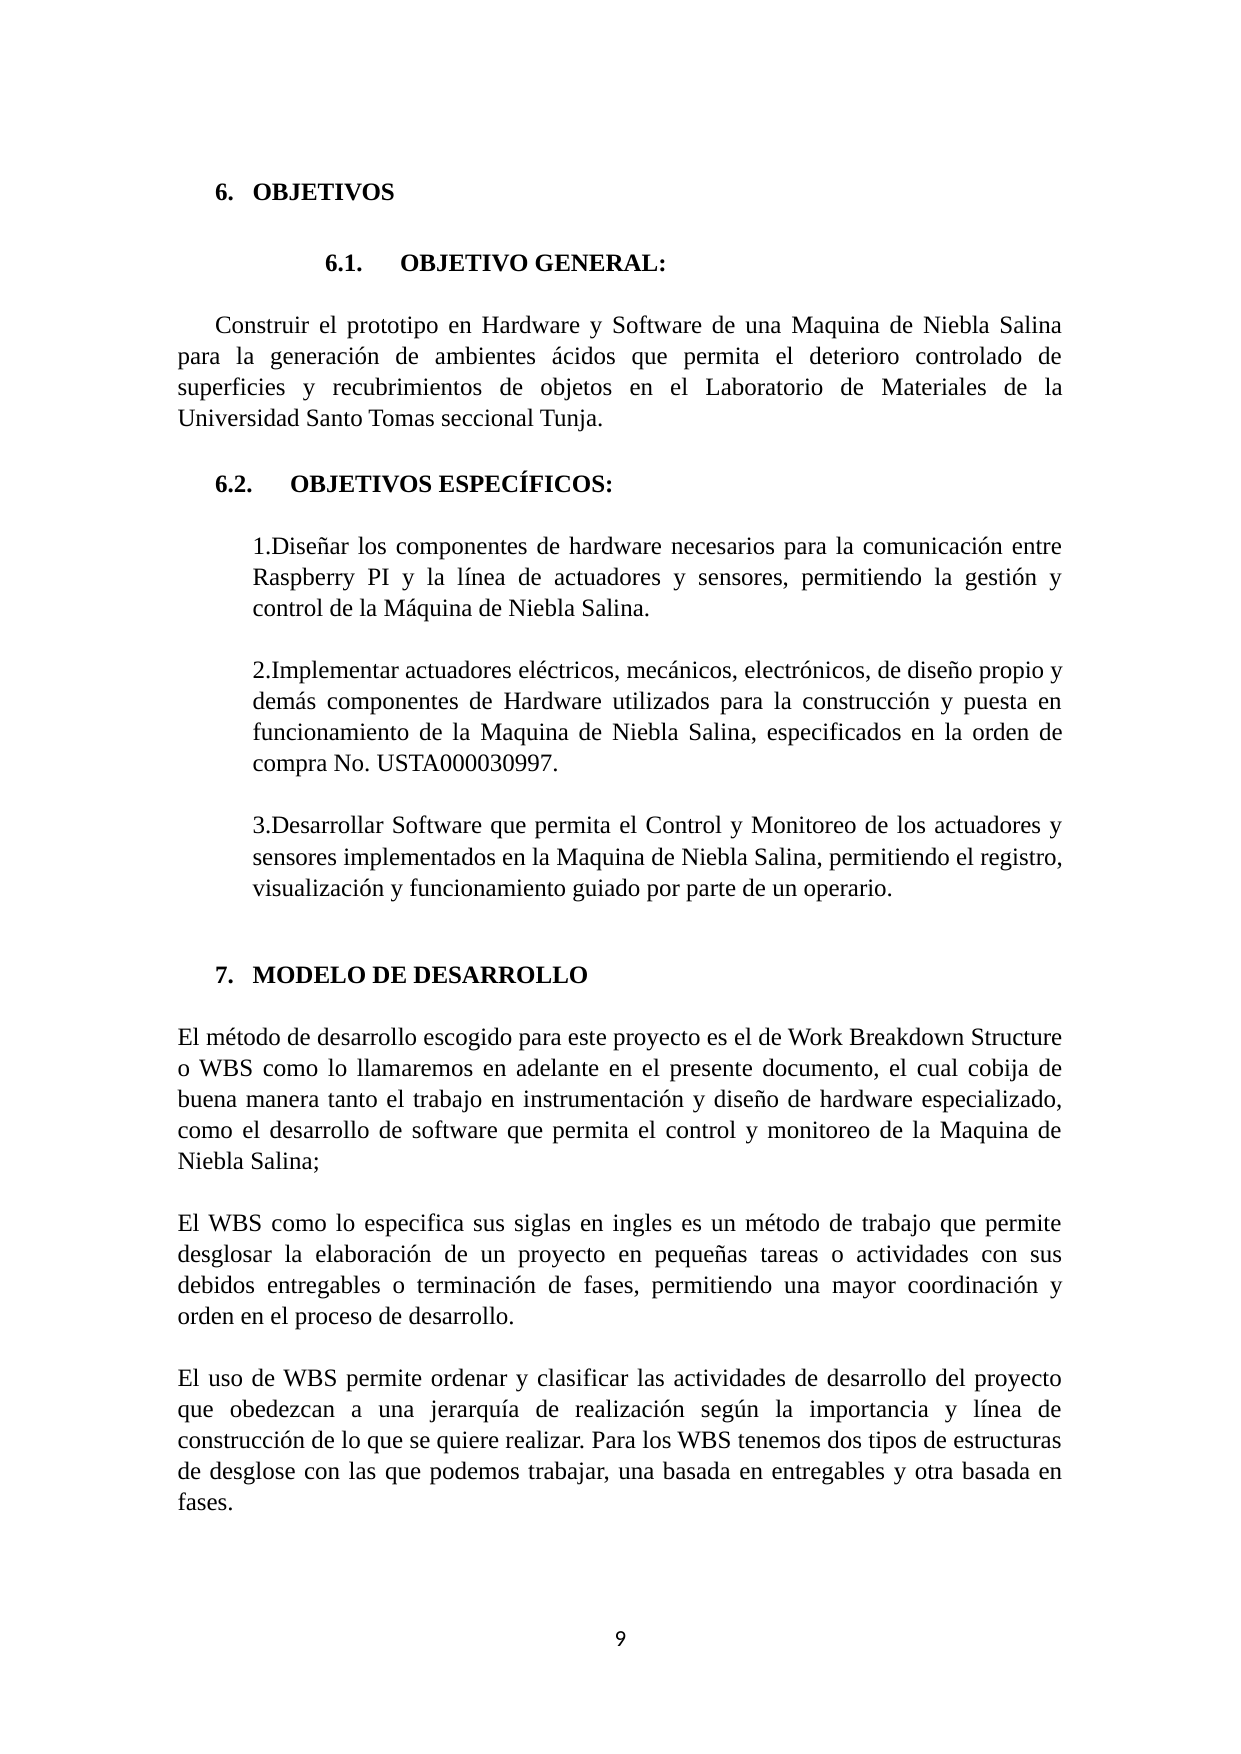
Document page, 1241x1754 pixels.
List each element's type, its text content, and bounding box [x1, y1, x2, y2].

list 2.Implementar actuadores eléctricos, mecánicos, electrónicos, de diseño propio y demás componentes de Hardware utilizados para la construcción y puesta en funcionamiento de la Maquina de Niebla Salina, especificados en la orden de compra No. USTA000030997. [252, 655, 1063, 777]
text El uso de WBS permite ordenar y clasificar las actividades de desarrollo del proyecto que obedezcan a una jerarquía de realización según la importancia y línea de construcción de lo que se quiere realizar. Para los WBS tenemos dos tipos de estructuras de desglose con las que podemos trabajar, una basada en entregables y otra basada en fases. [177, 1363, 1063, 1516]
list 1.Diseñar los componentes de hardware necesarios para la comunicación entre Raspberry PI y la línea de actuadores y sensores, permitiendo la gestión y control de la Máquina de Niebla Salina. [252, 531, 1063, 622]
text Construir el prototipo en Hardware y Software de una Maquina de Niebla Salina para la generación de ambientes ácidos que permita el deterioro controlado de superficies y recubrimientos de objetos en el Laboratorio de Materiales de la Universidad Santo Tomas seccional Tunja. [177, 310, 1063, 432]
subtitle OBJETIVO GENERAL: [325, 248, 1063, 276]
text El método de desarrollo escogido para este proyecto es el de Work Breakdown Structure o WBS como lo llamaremos en adelante en el presente documento, el cual cobija de buena manera tanto el trabajo en instrumentación y diseño de hardware especializado, como el desarrollo de software que permita el control y monitoreo de la Maquina de Niebla Salina; [177, 1022, 1063, 1175]
subtitle OBJETIVOS ESPECÍFICOS: [215, 469, 1063, 498]
text El WBS como lo especifica sus siglas en ingles es un método de trabajo que permite desglosar la elaboración de un proyecto en pequeñas tareas o actividades con sus debidos entregables o terminación de fases, permitiendo una mayor coordinación y orden en el proceso de desarrollo. [177, 1208, 1063, 1330]
list 3.Desarrollar Software que permita el Control y Monitoreo de los actuadores y sensores implementados en la Maquina de Niebla Salina, permitiendo el registro, visualización y funcionamiento guiado por parte de un operario. [252, 811, 1063, 901]
subtitle MODELO DE DESARROLLO [215, 960, 1063, 988]
subtitle OBJETIVOS [215, 177, 1063, 206]
